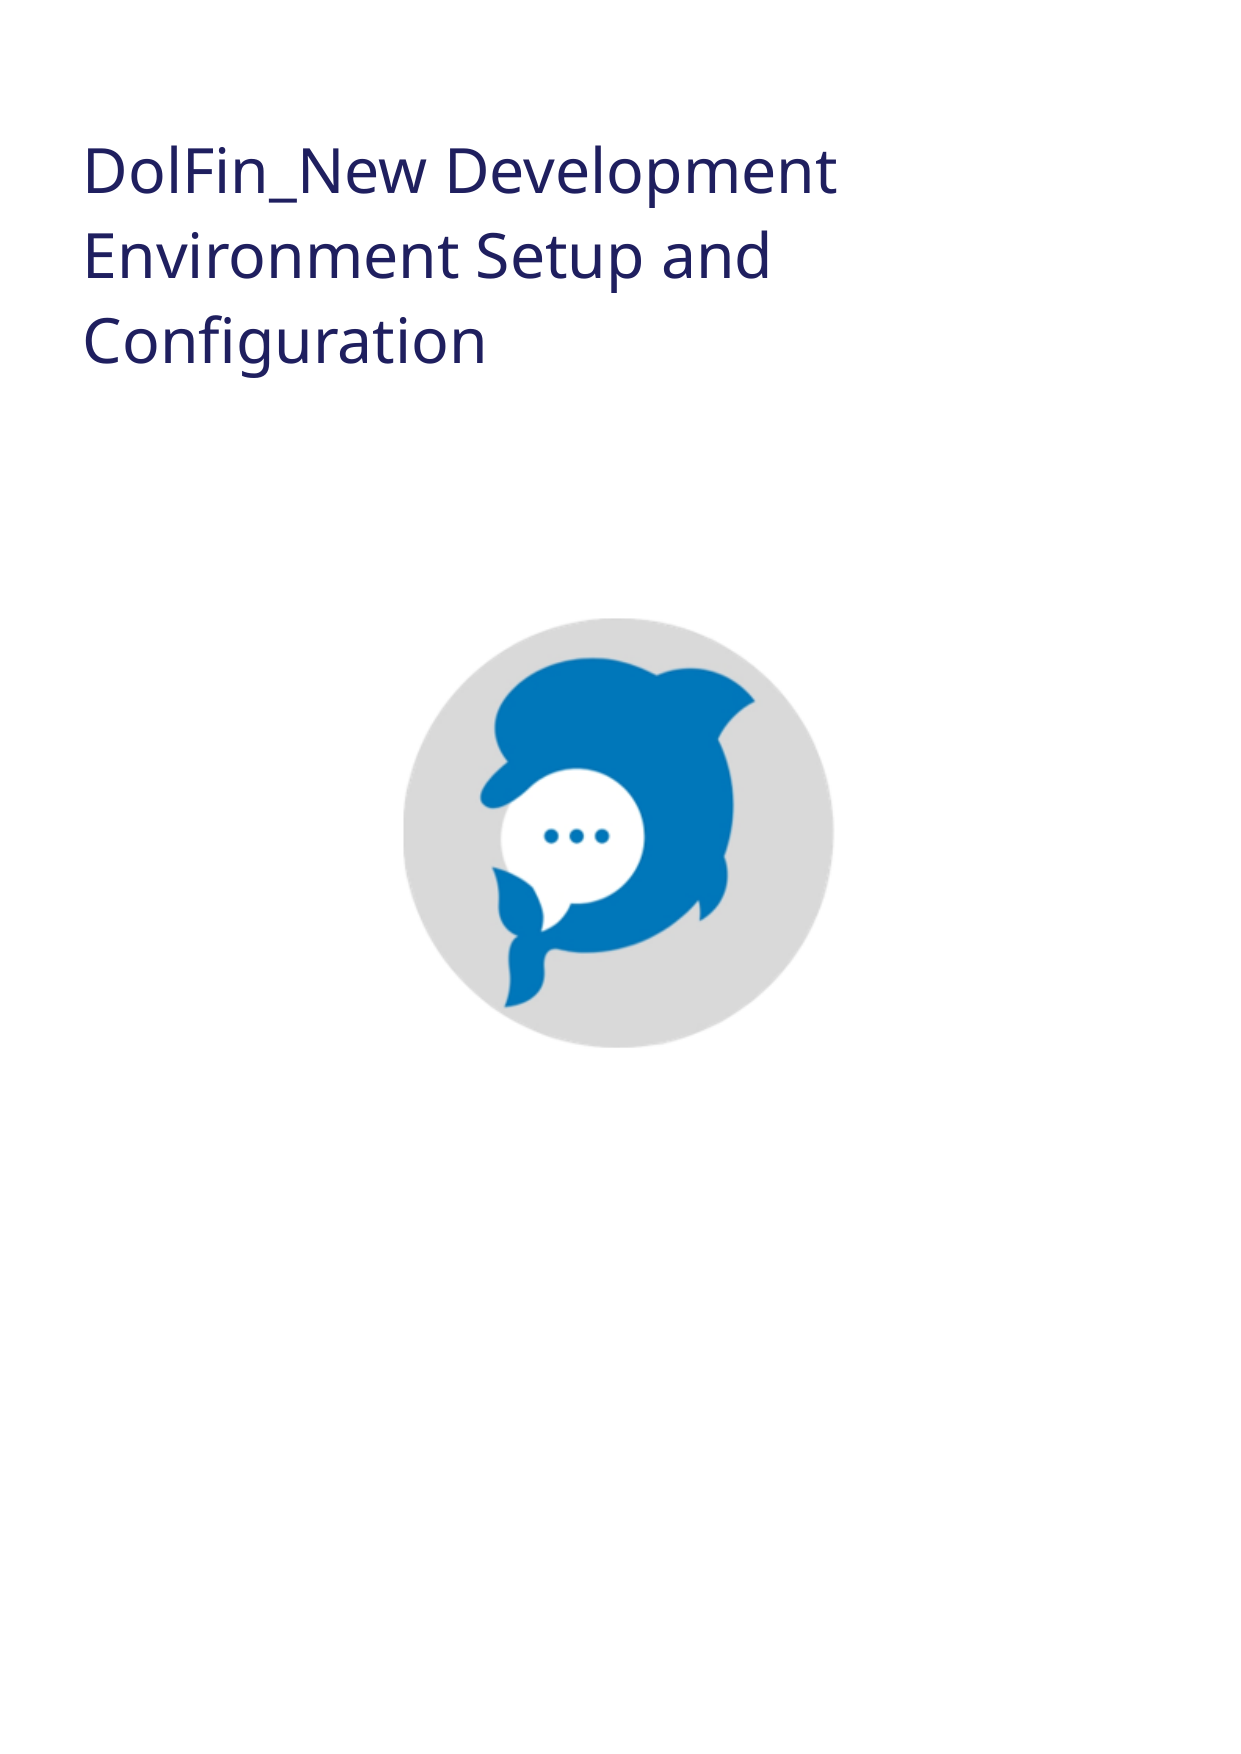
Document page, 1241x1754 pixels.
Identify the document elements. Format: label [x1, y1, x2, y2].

picture [396, 614, 844, 1059]
